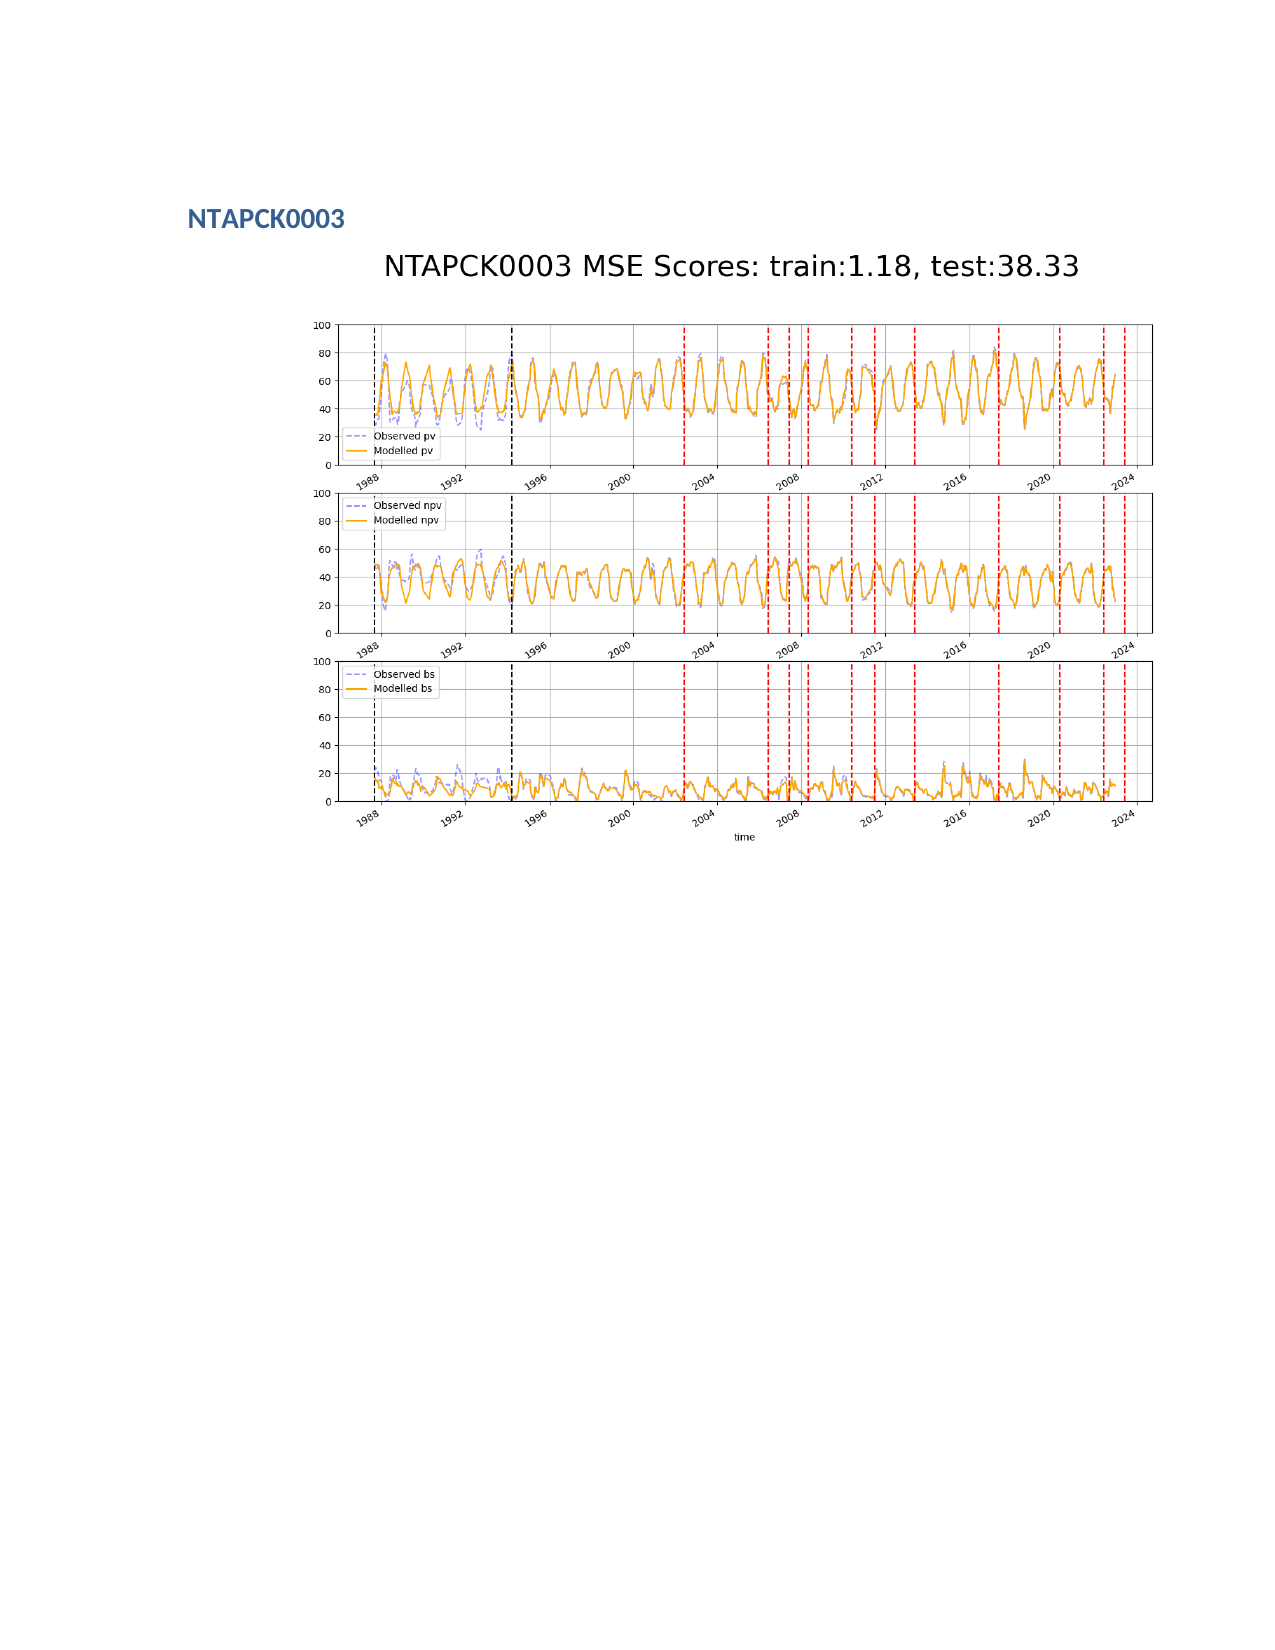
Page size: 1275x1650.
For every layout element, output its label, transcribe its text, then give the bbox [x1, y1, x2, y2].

picture [206, 241, 1257, 941]
subtitle NTAPCK0003 [187, 200, 1087, 236]
